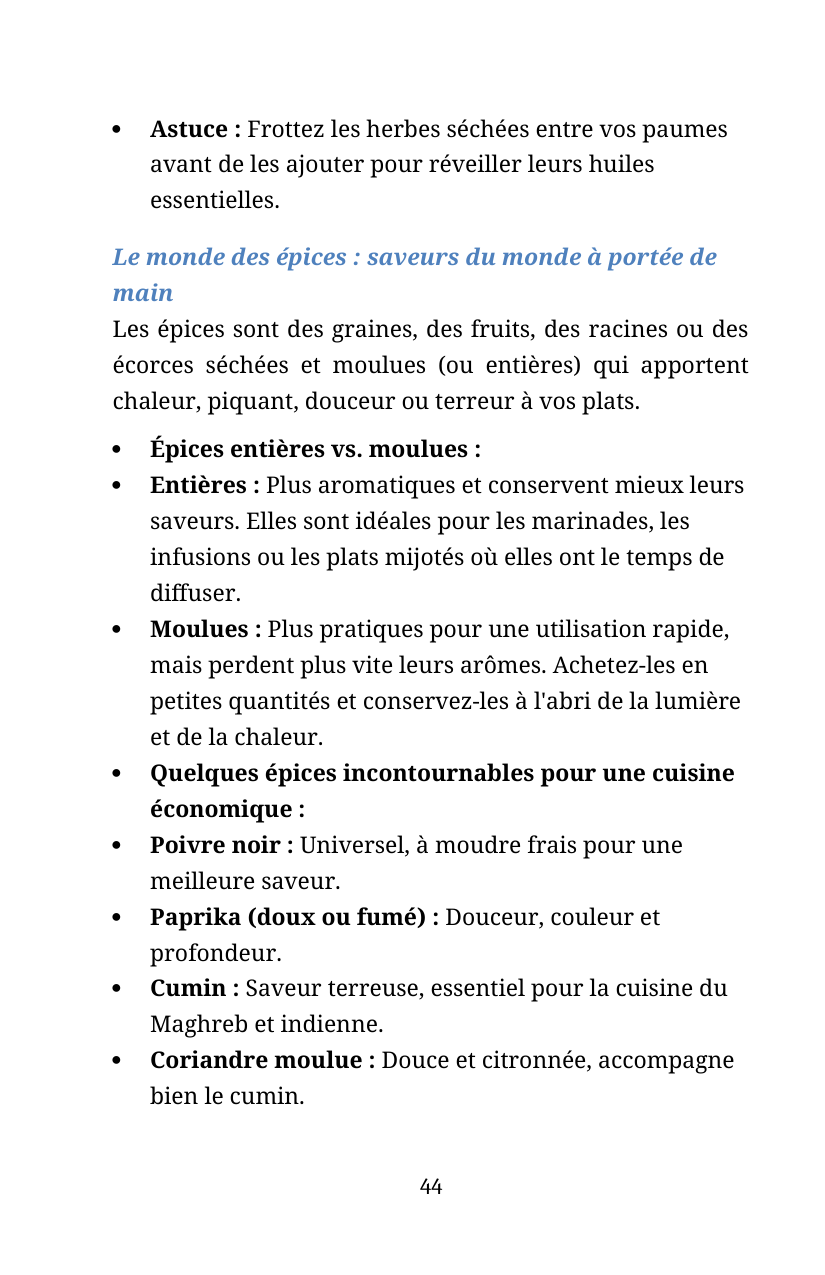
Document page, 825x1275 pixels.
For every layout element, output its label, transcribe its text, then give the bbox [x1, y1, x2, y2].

list Entières : Plus aromatiques et conservent mieux leurs saveurs. Elles sont idéales pour les marinades, les infusions ou les plats mijotés où elles ont le temps de diffuser. [112, 469, 750, 608]
list Épices entières vs. moulues : [112, 433, 750, 464]
list Paprika (doux ou fumé) : Douceur, couleur et profondeur. [112, 901, 750, 968]
list Astuce : Frottez les herbes séchées entre vos paumes avant de les ajouter pour réveiller leurs huiles essentielles. [112, 112, 750, 216]
list Cumin : Saveur terreuse, essentiel pour la cuisine du Maghreb et indienne. [112, 972, 750, 1039]
subtitle Le monde des épices : saveurs du monde à portée de main [112, 241, 750, 308]
list Moulues : Plus pratiques pour une utilisation rapide, mais perdent plus vite leurs arômes. Achetez-les en petites quantités et conservez-les à l'abri de la lumière et de la chaleur. [112, 613, 750, 752]
list Coriandre moulue : Douce et citronnée, accompagne bien le cumin. [112, 1044, 750, 1111]
text Les épices sont des graines, des fruits, des racines ou des écorces séchées et moulues (ou entières) qui apportent chaleur, piquant, douceur ou terreur à vos plats. [112, 313, 750, 416]
list Quelques épices incontournables pour une cuisine économique : [112, 757, 750, 824]
list Poivre noir : Universel, à moudre frais pour une meilleure saveur. [112, 829, 750, 896]
